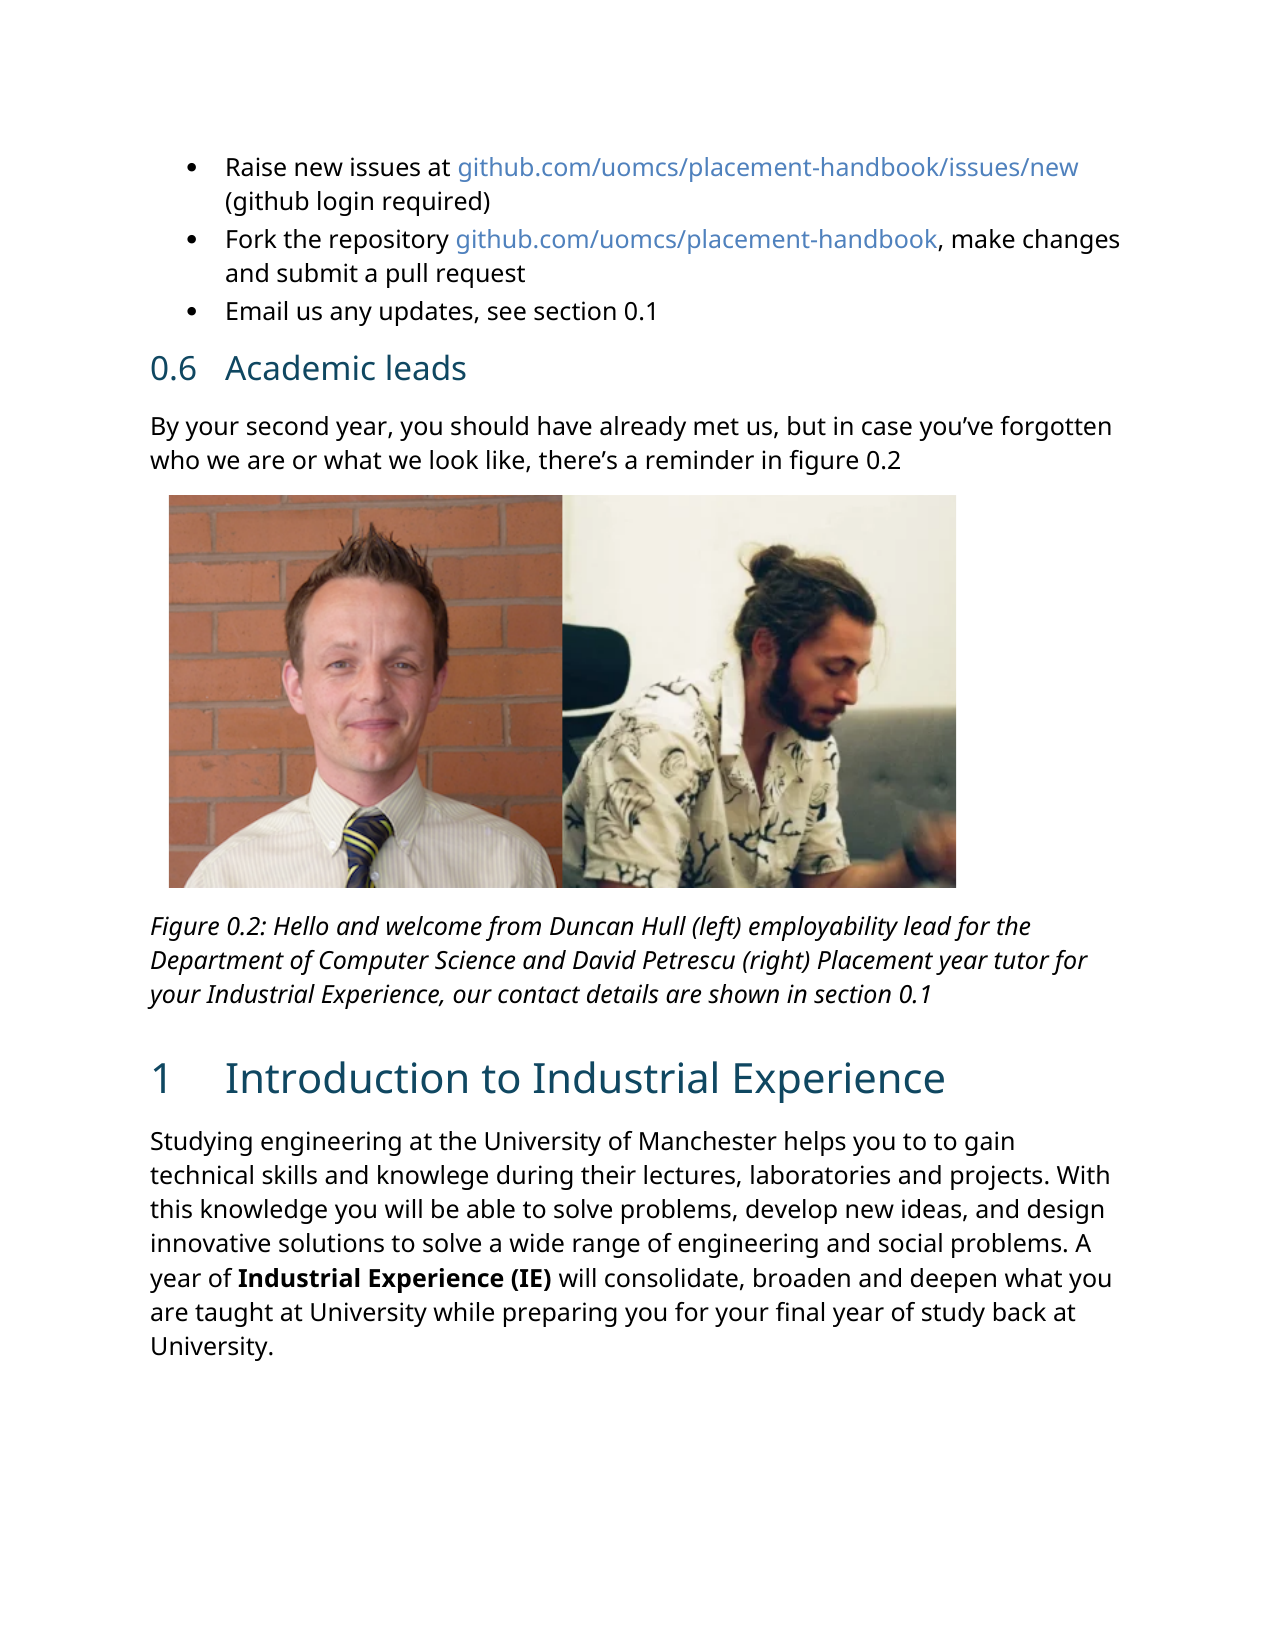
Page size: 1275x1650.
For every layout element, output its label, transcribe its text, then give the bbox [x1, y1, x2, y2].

text Figure 0.2: Hello and welcome from Duncan Hull (left) employability lead for the Department of Computer Science and David Petrescu (right) Placement year tutor for your Industrial Experience, our contact details are shown in section 0.1 [150, 909, 1125, 1011]
list Raise new issues at github.com/uomcs/placement-handbook/issues/new (github login required) [187, 150, 1125, 218]
text Studying engineering at the University of Manchester helps you to to gain technical skills and knowlege during their lectures, laboratories and projects. With this knowledge you will be able to solve problems, develop new ideas, and design innovative solutions to solve a wide range of engineering and social problems. A year of Industrial Experience (IE) will consolidate, broaden and deepen what you are taught at University while preparing you for your final year of study back at University. [150, 1124, 1125, 1362]
list Email us any updates, see section 0.1 [187, 294, 1125, 328]
subtitle 1 Introduction to Industrial Experience [150, 1048, 1125, 1105]
list Fork the repository github.com/uomcs/placement-handbook, make changes and submit a pull request [187, 222, 1125, 290]
text By your second year, you should have already met us, but in case you’ve forgotten who we are or what we look like, there’s a reminder in figure 0.2 [150, 409, 1125, 477]
subtitle 0.6 Academic leads [150, 344, 1125, 390]
picture [168, 495, 957, 888]
